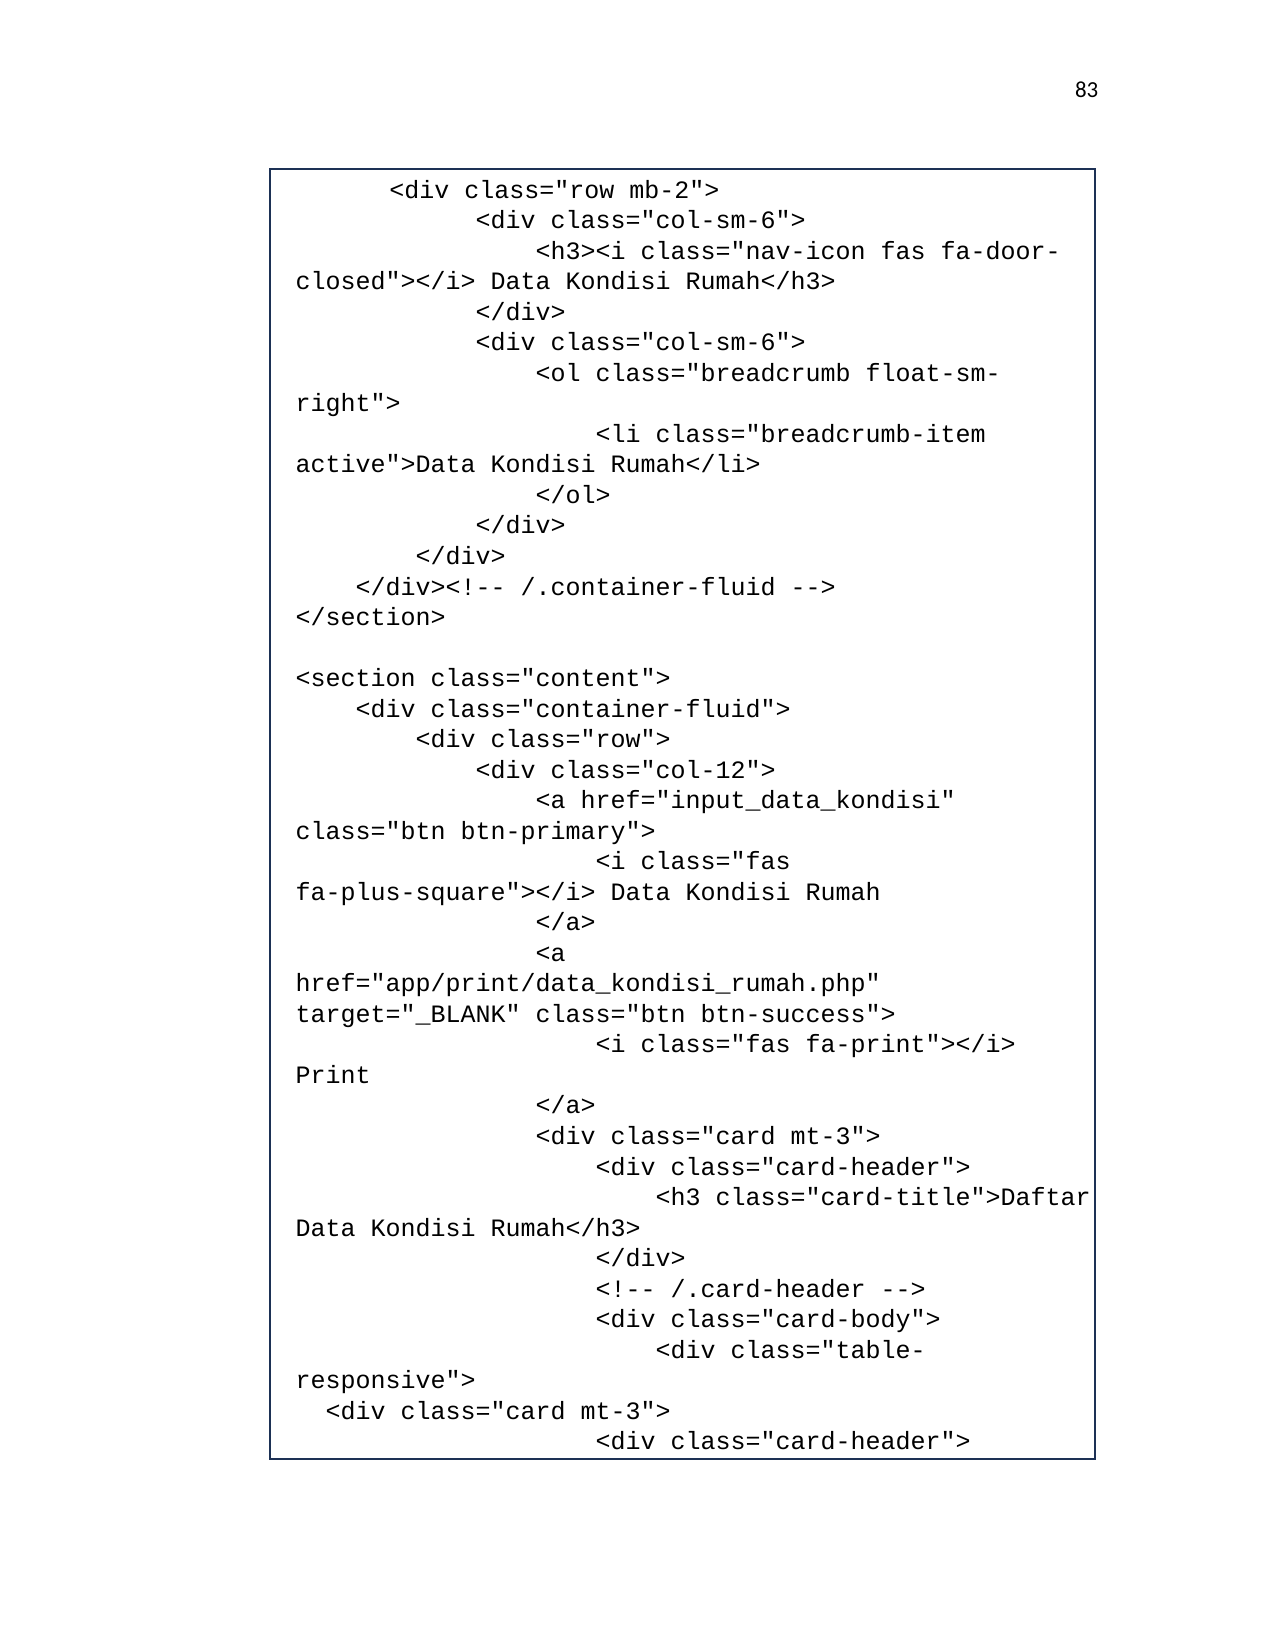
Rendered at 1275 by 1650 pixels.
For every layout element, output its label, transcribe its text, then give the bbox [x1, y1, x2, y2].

list </a> [295, 1093, 1094, 1121]
list <h3><i class="nav-icon fas fa-door-closed"></i> Data Kondisi Rumah</h3> [295, 238, 1094, 297]
list <div class="card mt-3"> [295, 1123, 1094, 1152]
list </div><!-- /.container-fluid --> [295, 574, 1094, 602]
list <section class="content"> [295, 666, 1094, 694]
list <!-- /.card-header --> [295, 1276, 1094, 1304]
list </div> [295, 1246, 1094, 1274]
list <ol class="breadcrumb float-sm-right"> [295, 361, 1094, 419]
list </ol> [295, 483, 1094, 511]
list <div class="card-body"> [295, 1307, 1094, 1335]
list </div> [295, 544, 1094, 572]
list </a> [295, 910, 1094, 938]
list <div class="table-responsive"> [295, 1337, 1094, 1396]
list <div class="col-sm-6"> [295, 330, 1094, 358]
list <div class="card-header"> [295, 1154, 1094, 1182]
list </div> [295, 299, 1094, 328]
list <div class="card-header"> [295, 1429, 1094, 1457]
list <div class="row"> [295, 727, 1094, 755]
list <a href="app/print/data_kondisi_rumah.php" target="_BLANK" class="btn btn-success"> [295, 940, 1094, 1030]
list </section> [295, 605, 1094, 633]
list <div class="container-fluid"> [295, 696, 1094, 724]
list <i class="fas fa-plus-square"></i> Data Kondisi Rumah [295, 849, 1094, 908]
list <div class="col-sm-6"> [295, 208, 1094, 236]
list <li class="breadcrumb-item active">Data Kondisi Rumah</li> [295, 422, 1094, 480]
list <i class="fas fa-print"></i> Print [295, 1032, 1094, 1091]
list <div class="row mb-2"> [295, 177, 1094, 206]
list <h3 class="card-title">Daftar Data Kondisi Rumah</h3> [295, 1184, 1094, 1243]
list <div class="col-12"> [295, 757, 1094, 786]
list </div> [295, 513, 1094, 541]
list <a href="input_data_kondisi" class="btn btn-primary"> [295, 788, 1094, 847]
list <div class="card mt-3"> [295, 1398, 1094, 1427]
